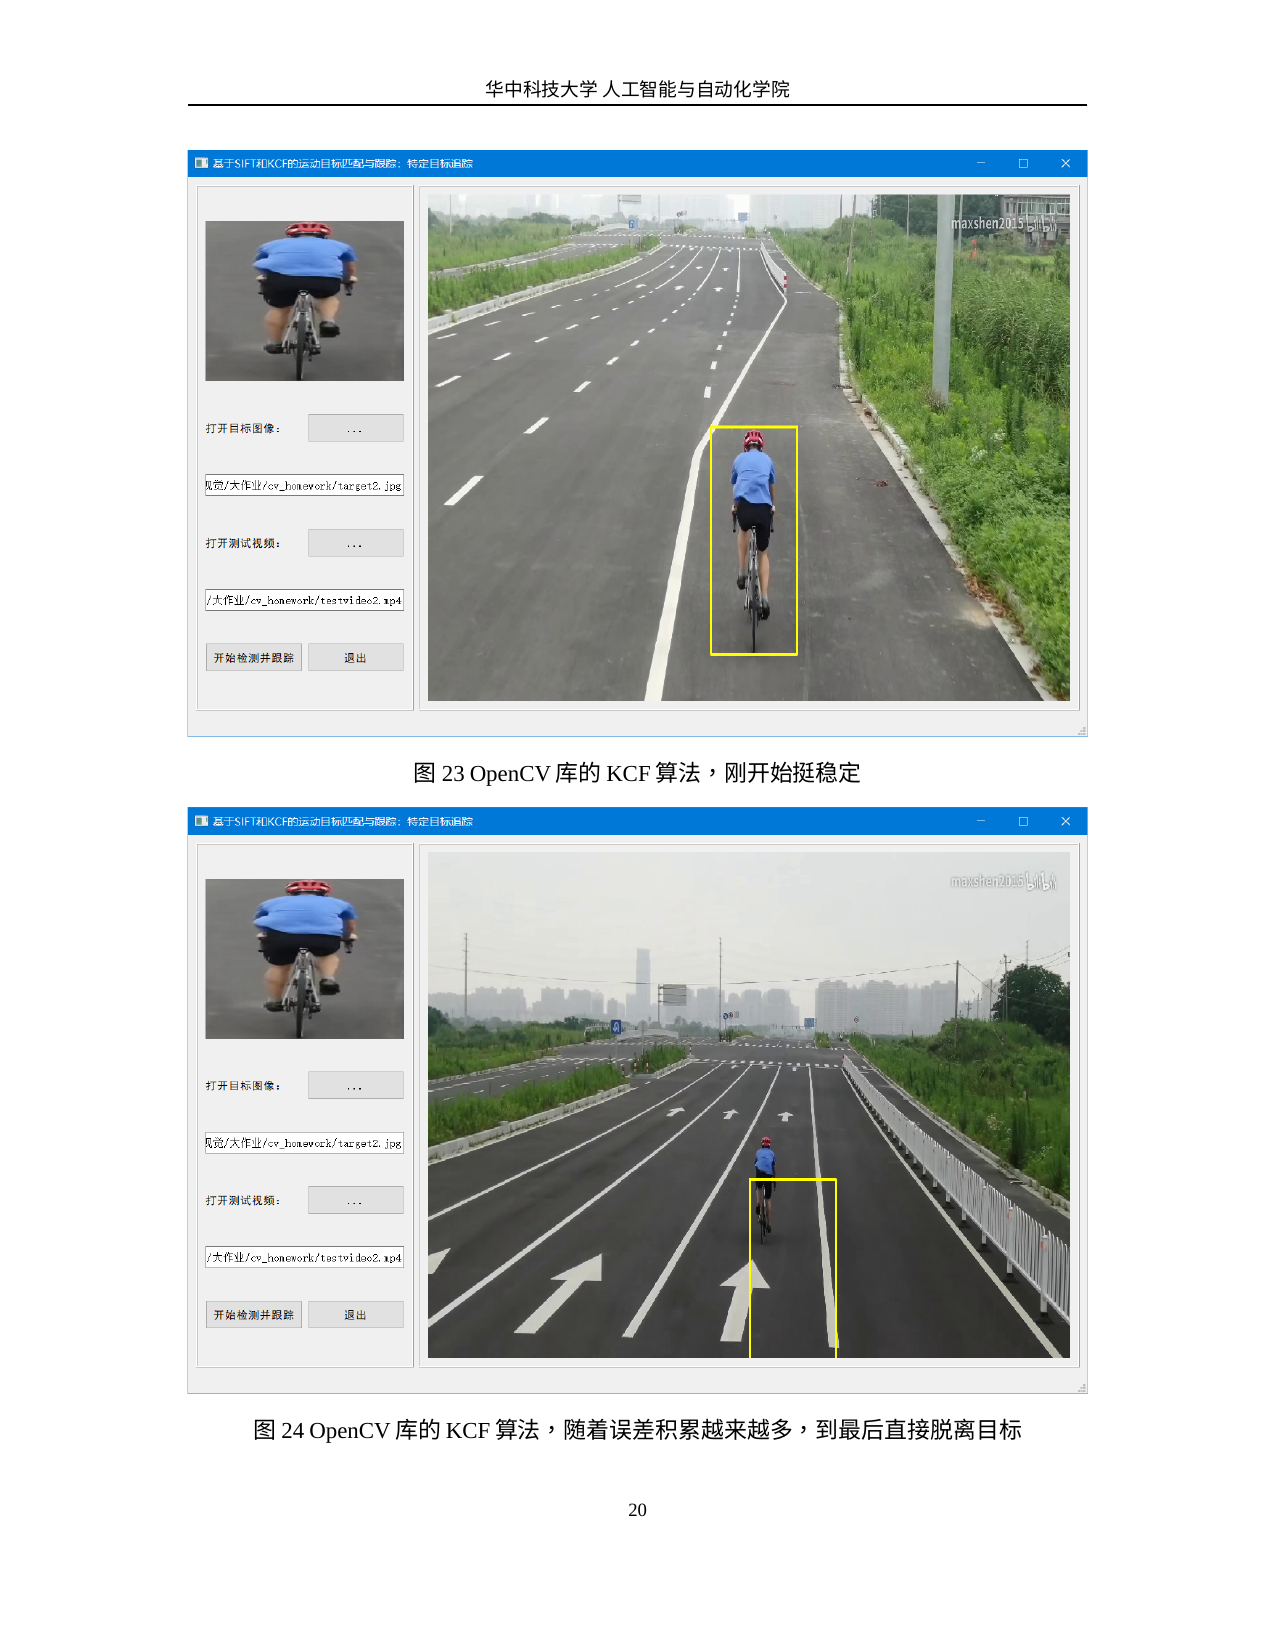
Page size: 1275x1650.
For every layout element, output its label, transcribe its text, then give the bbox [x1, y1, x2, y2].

text 图 23 OpenCV库的KCF算法，刚开始挺稳定 [187, 755, 1087, 788]
picture [187, 150, 1088, 737]
text 图 24 OpenCV库的KCF算法，随着误差积累越来越多，到最后直接脱离目标 [187, 1412, 1087, 1446]
picture [187, 807, 1088, 1394]
